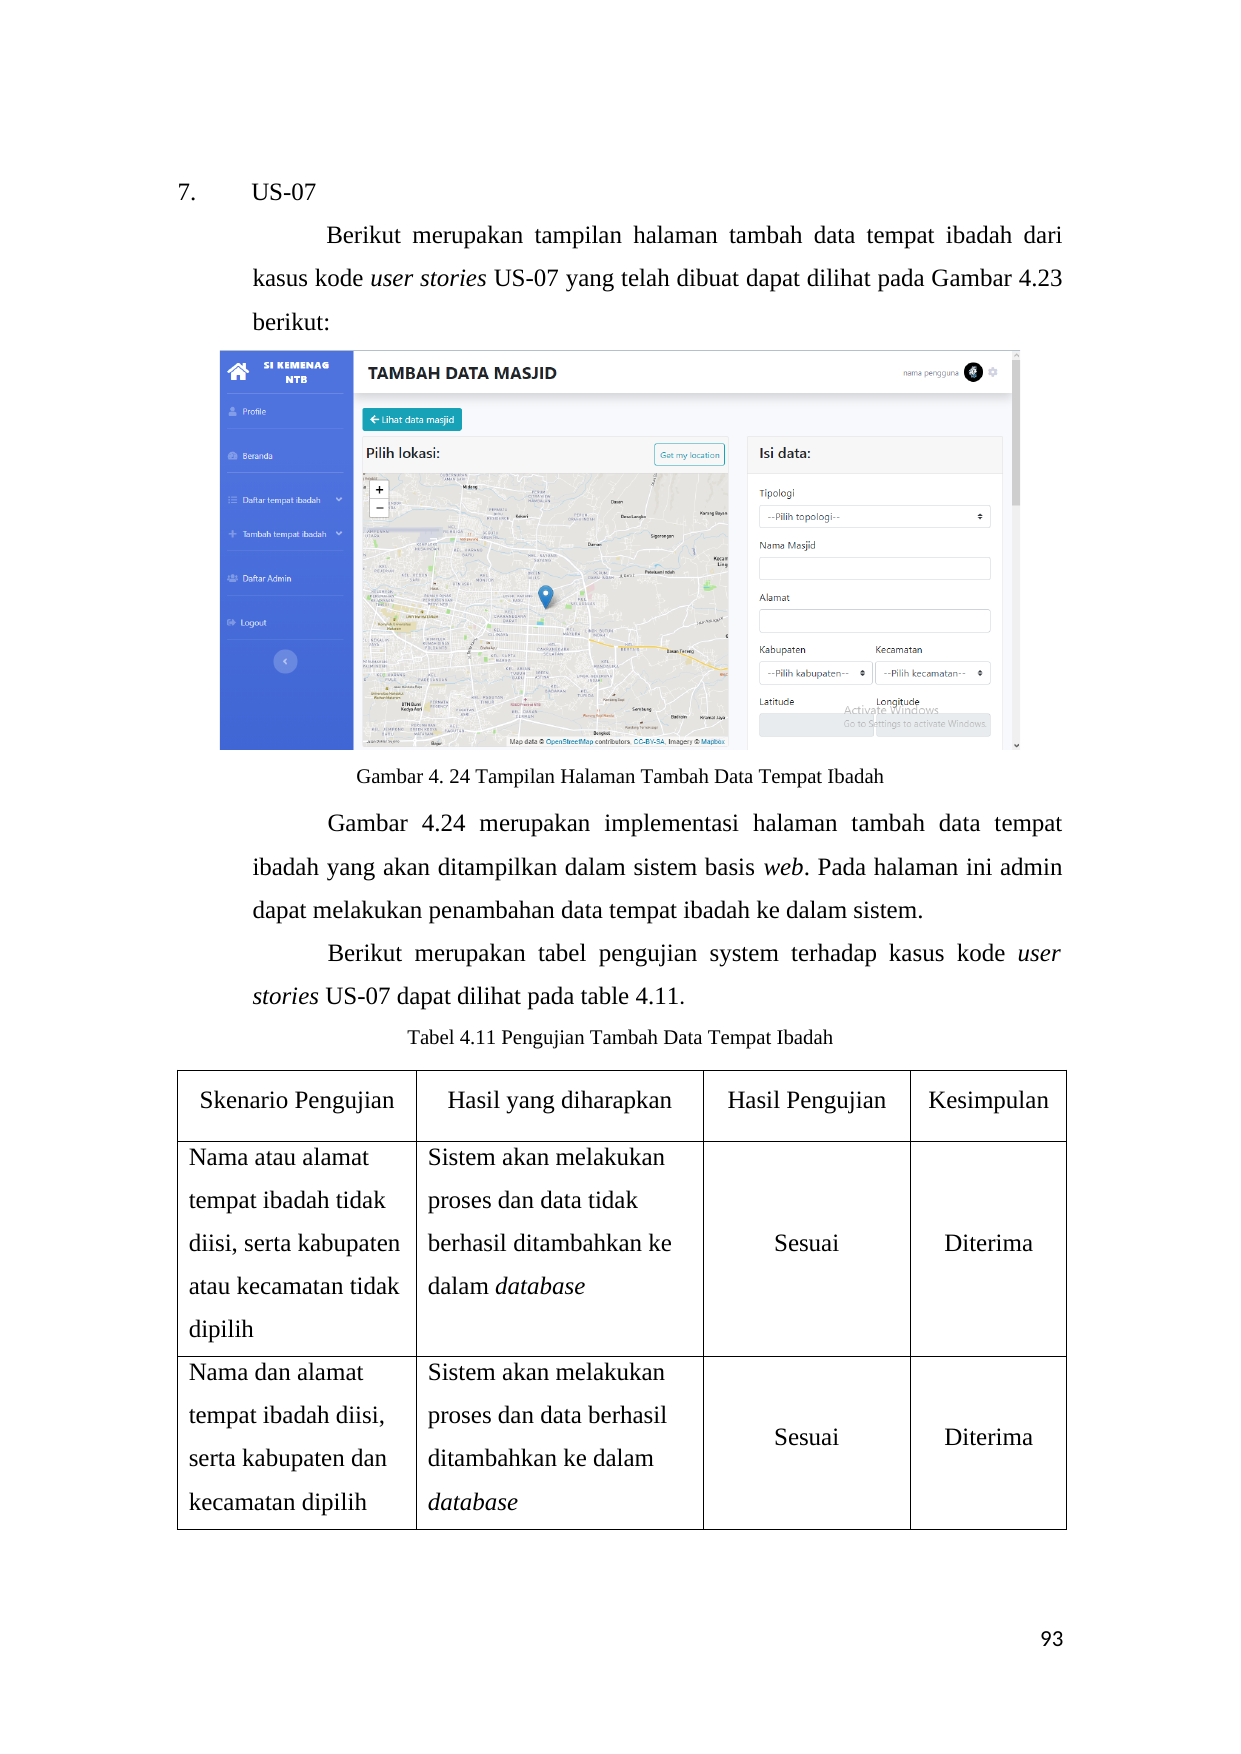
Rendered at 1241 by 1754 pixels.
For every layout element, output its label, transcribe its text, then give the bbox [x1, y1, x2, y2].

picture [219, 349, 1021, 750]
text Gambar 4. 24 Tampilan Halaman Tambah Data Tempat Ibadah [177, 764, 1063, 788]
table_header Hasil Pengujian [704, 1071, 910, 1141]
text Berikut merupakan tampilan halaman tambah data tempat ibadah dari kasus kode user stories US-07 yang telah dibuat dapat dilihat pada Gambar 4.23 berikut: [252, 220, 1063, 335]
table_cell Diterima [911, 1142, 1066, 1356]
text Tabel 4.11 Pengujian Tambah Data Tempat Ibadah [177, 1024, 1063, 1049]
table_cell Sesuai [704, 1142, 910, 1356]
table_header Skenario Pengujian [178, 1071, 416, 1141]
table_header Kesimpulan [911, 1071, 1066, 1141]
table_cell Diterima [911, 1357, 1066, 1528]
table_cell Sistem akan melakukan proses dan data tidak berhasil ditambahkan ke dalam database [417, 1142, 703, 1356]
table_cell Nama atau alamat tempat ibadah tidak diisi, serta kabupaten atau kecamatan tidak dipilih [178, 1142, 416, 1356]
text Gambar 4.24 merupakan implementasi halaman tambah data tempat ibadah yang akan ditampilkan dalam sistem basis web. Pada halaman ini admin dapat melakukan penambahan data tempat ibadah ke dalam sistem. [252, 808, 1063, 923]
list US-07 [177, 177, 1063, 206]
table_cell Sesuai [704, 1357, 910, 1528]
table_cell Sistem akan melakukan proses dan data berhasil ditambahkan ke dalam database [417, 1357, 703, 1528]
text Berikut merupakan tabel pengujian system terhadap kasus kode user stories US-07 dapat dilihat pada table 4.11. [252, 938, 1063, 1010]
table_cell Nama dan alamat tempat ibadah diisi, serta kabupaten dan kecamatan dipilih [178, 1357, 416, 1528]
table_header Hasil yang diharapkan [417, 1071, 703, 1141]
